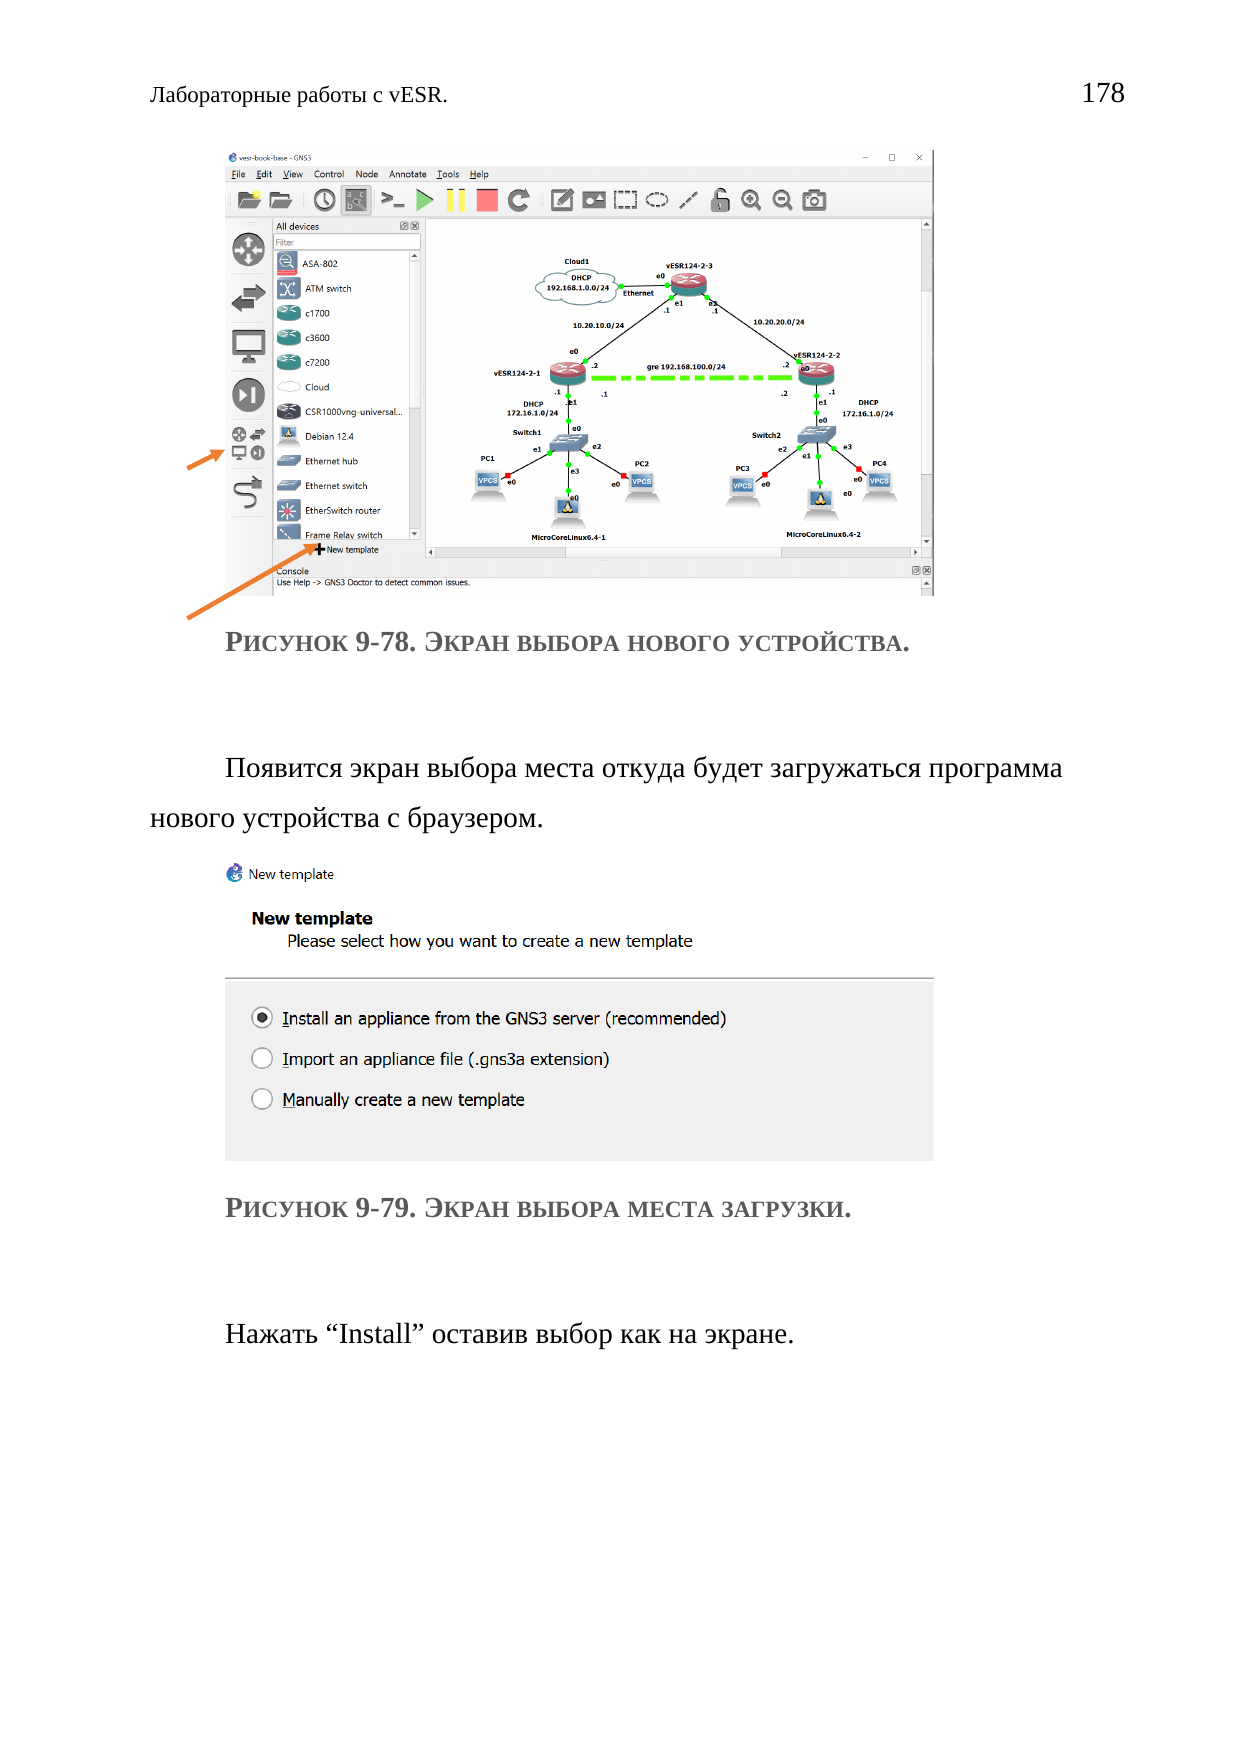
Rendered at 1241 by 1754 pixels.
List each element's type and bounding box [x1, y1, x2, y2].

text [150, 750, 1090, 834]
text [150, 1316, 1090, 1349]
picture [225, 150, 934, 596]
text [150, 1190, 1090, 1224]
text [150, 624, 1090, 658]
picture [225, 863, 934, 1161]
